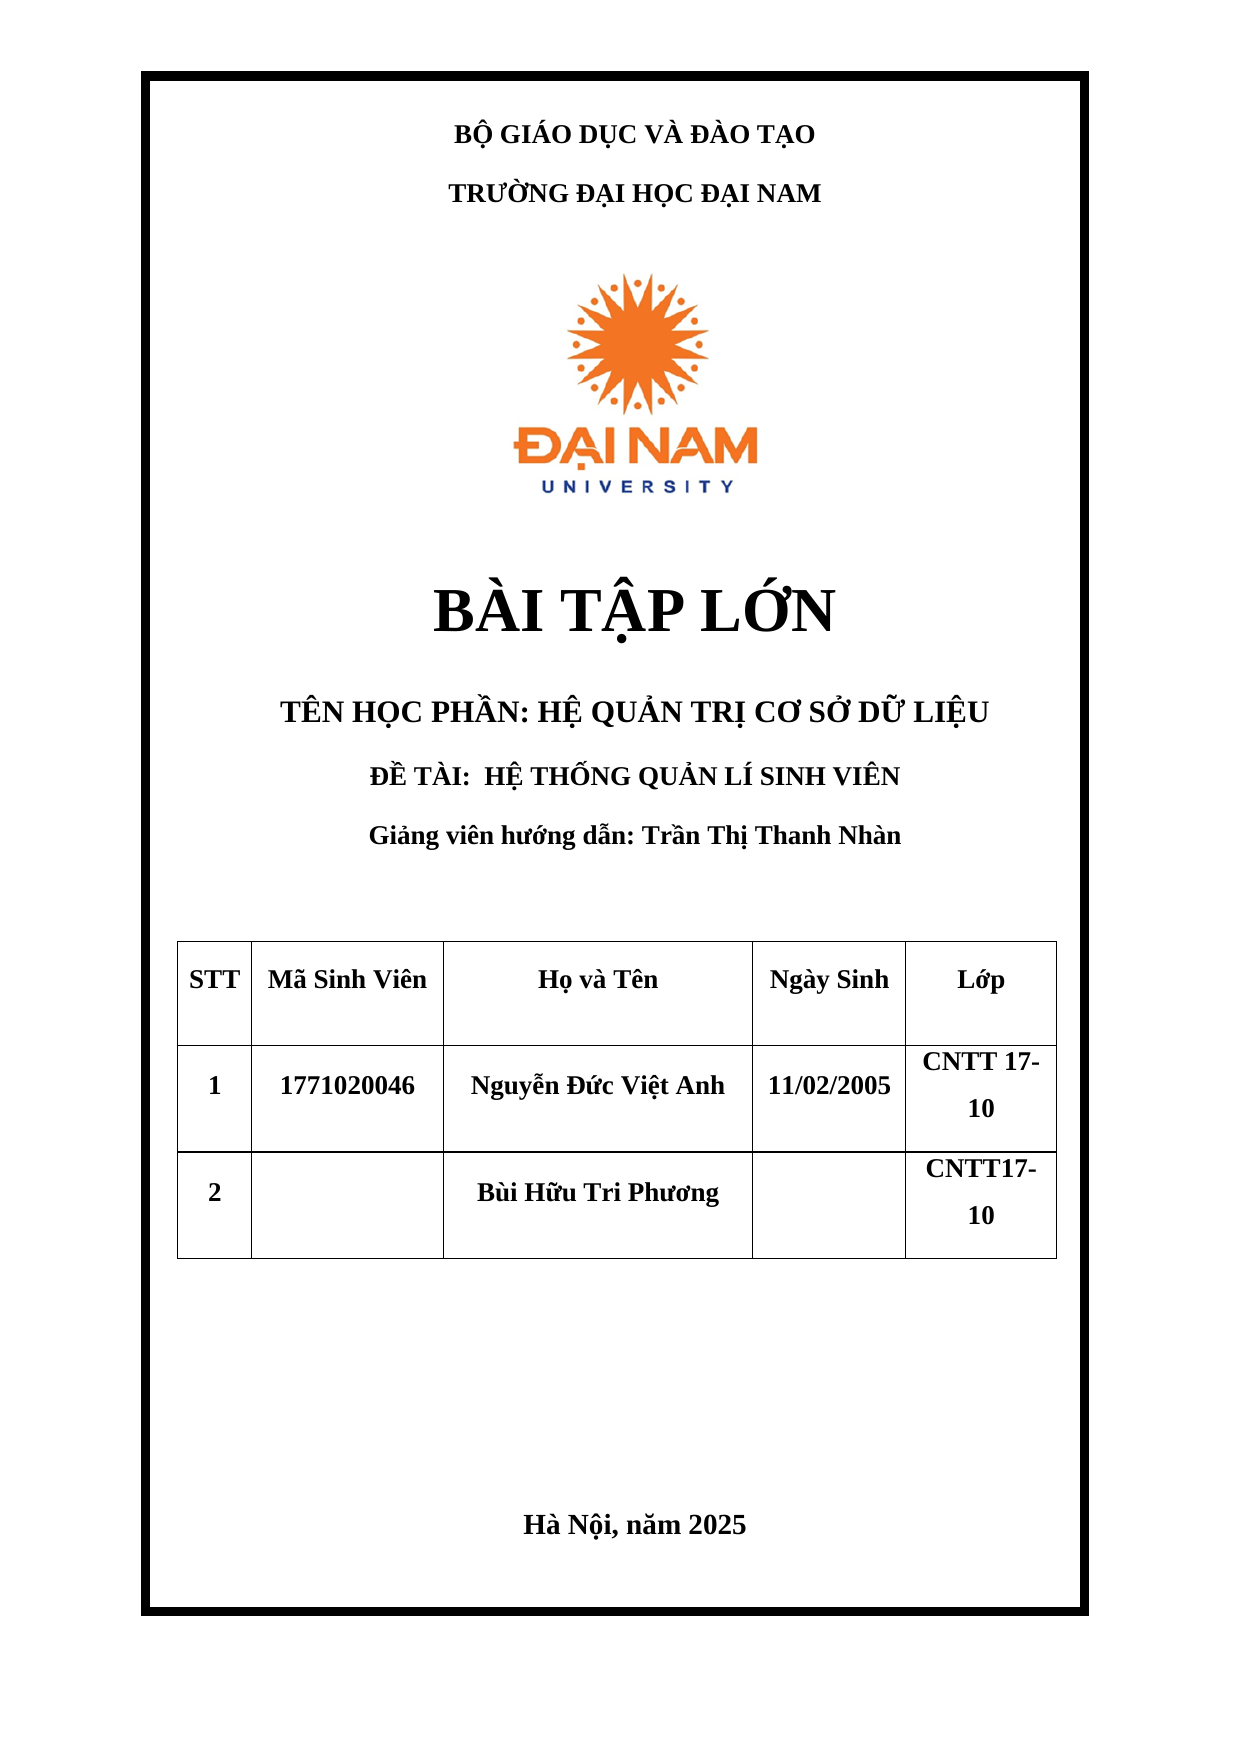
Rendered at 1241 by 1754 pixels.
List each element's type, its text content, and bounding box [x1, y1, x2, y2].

text Giảng viên hướng dẫn: Trần Thị Thanh Nhàn [177, 819, 1092, 850]
text ĐỀ TÀI: HỆ THỐNG QUẢN LÍ SINH VIÊN [177, 760, 1092, 791]
table_cell CNTT 17-10 [906, 1046, 1056, 1151]
text TRƯỜNG ĐẠI HỌC ĐẠI NAM [177, 177, 1092, 208]
table_cell [753, 1153, 905, 1258]
picture [480, 236, 790, 545]
table_header STT [178, 942, 251, 1044]
table_cell CNTT17-10 [906, 1153, 1056, 1258]
table_header Ngày Sinh [753, 942, 905, 1044]
table_header Họ và Tên [444, 942, 752, 1044]
table_cell Nguyễn Đức Việt Anh [444, 1046, 752, 1151]
text TÊN HỌC PHẦN: HỆ QUẢN TRỊ CƠ SỞ DỮ LIỆU [177, 693, 1092, 729]
table_cell 1 [178, 1046, 251, 1151]
text BÀI TẬP LỚN [177, 573, 1092, 645]
table_header Lớp [906, 942, 1056, 1044]
table_cell 2 [178, 1153, 251, 1258]
table_cell Bùi Hữu Tri Phương [444, 1153, 752, 1258]
table_cell [252, 1153, 443, 1258]
table_header Mã Sinh Viên [252, 942, 443, 1044]
table_cell 1771020046 [252, 1046, 443, 1151]
table_cell 11/02/2005 [753, 1046, 905, 1151]
text Hà Nội, năm 2025 [177, 1507, 1092, 1540]
text BỘ GIÁO DỤC VÀ ĐÀO TẠO [177, 118, 1092, 149]
